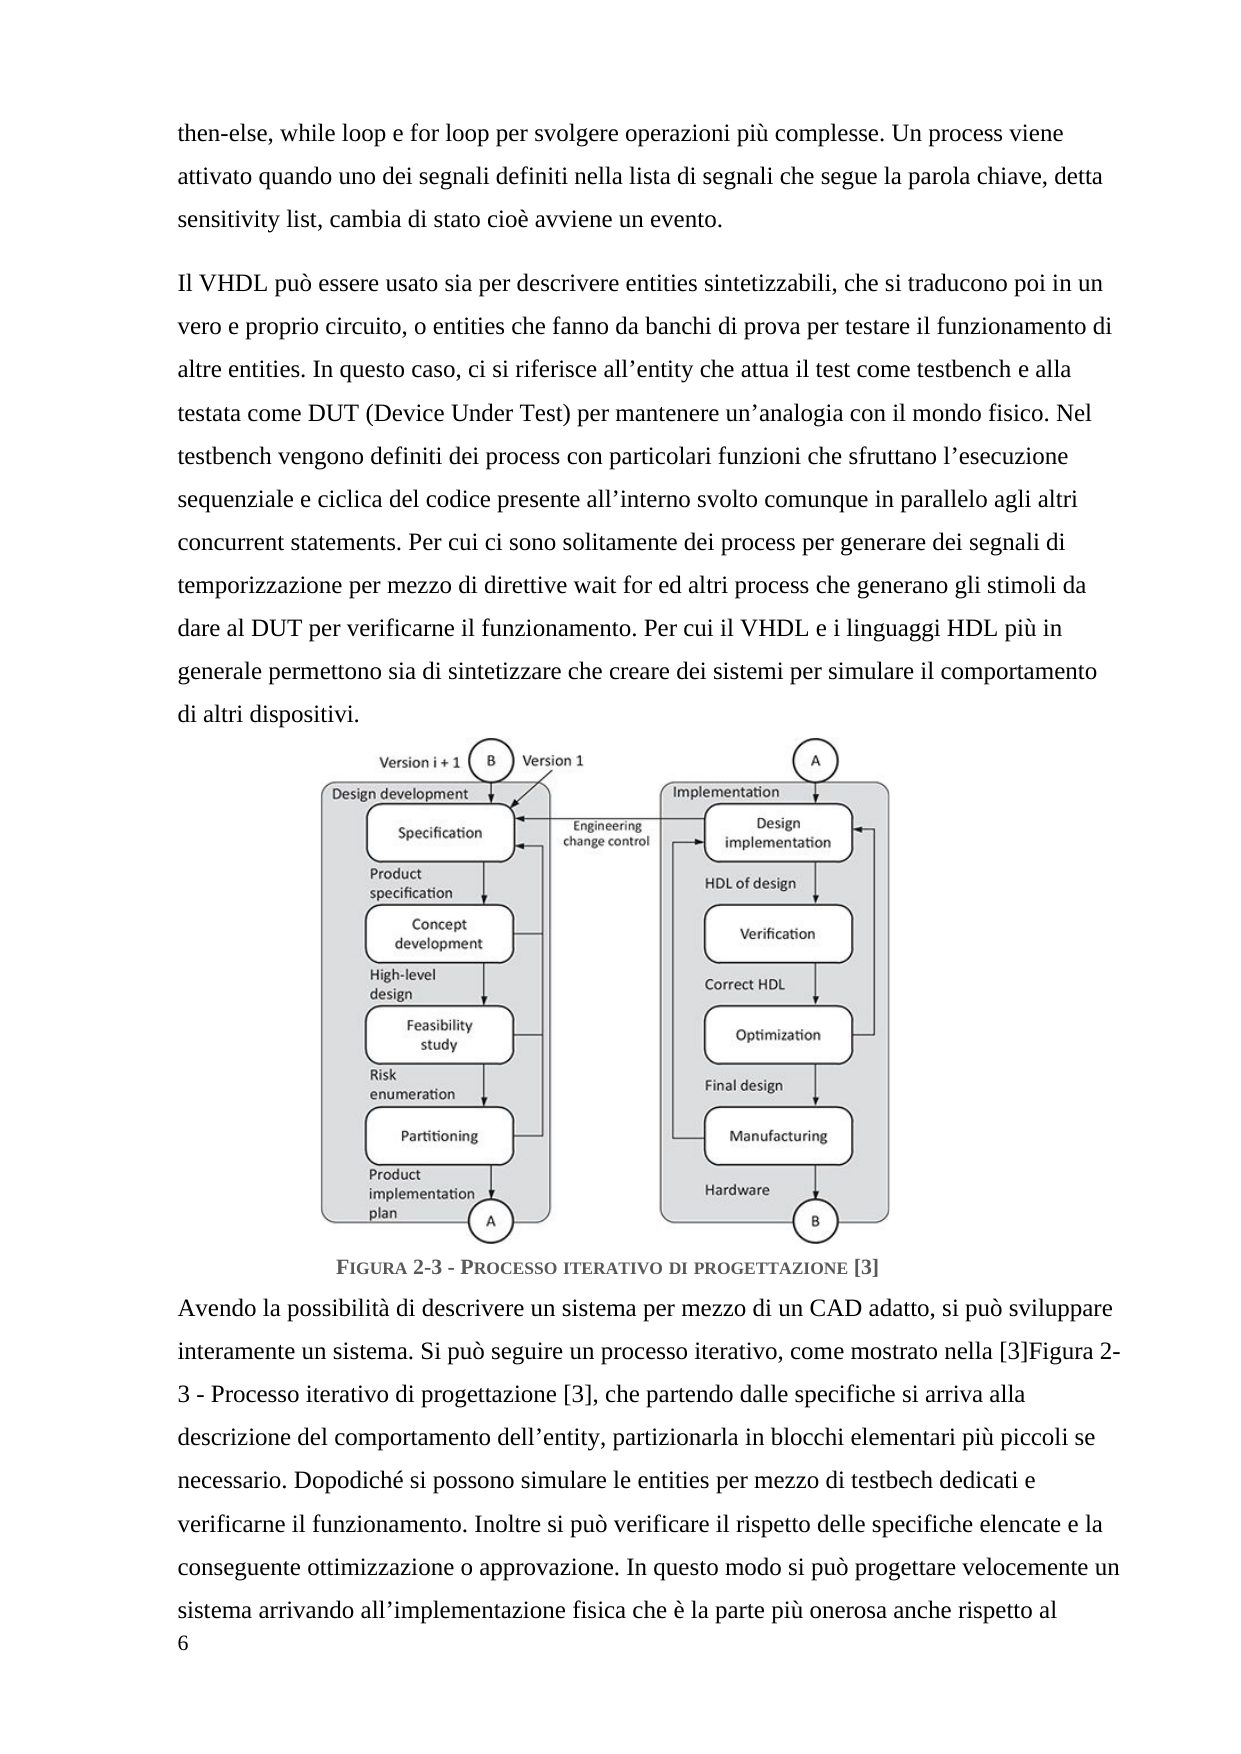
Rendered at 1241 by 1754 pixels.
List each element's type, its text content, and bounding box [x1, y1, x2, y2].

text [177, 763, 1122, 1624]
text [177, 118, 1122, 233]
text Il VHDL può essere usato sia per descrivere entities sintetizzabili, che si traducono poi in un vero e proprio circuito, o entities che fanno da banchi di prova per testare il funzionamento di altre entities. In questo caso, ci si riferisce all’entity che attua il test come testbench e alla testata come DUT (Device Under Test) per mantenere un’analogia con il mondo fisico. Nel testbench vengono definiti dei process con particolari funzioni che sfruttano l’esecuzione sequenziale e ciclica del codice presente all’interno svolto comunque in parallelo agli altri concurrent statements. Per cui ci sono solitamente dei process per generare dei segnali di temporizzazione per mezzo di direttive wait for ed altri process che generano gli stimoli da dare al DUT per verificarne il funzionamento. Per cui il VHDL e i linguaggi HDL più in generale permettono sia di sintetizzare che creare dei sistemi per simulare il comportamento di altri dispositivi. [177, 268, 1122, 728]
picture [320, 737, 890, 1244]
